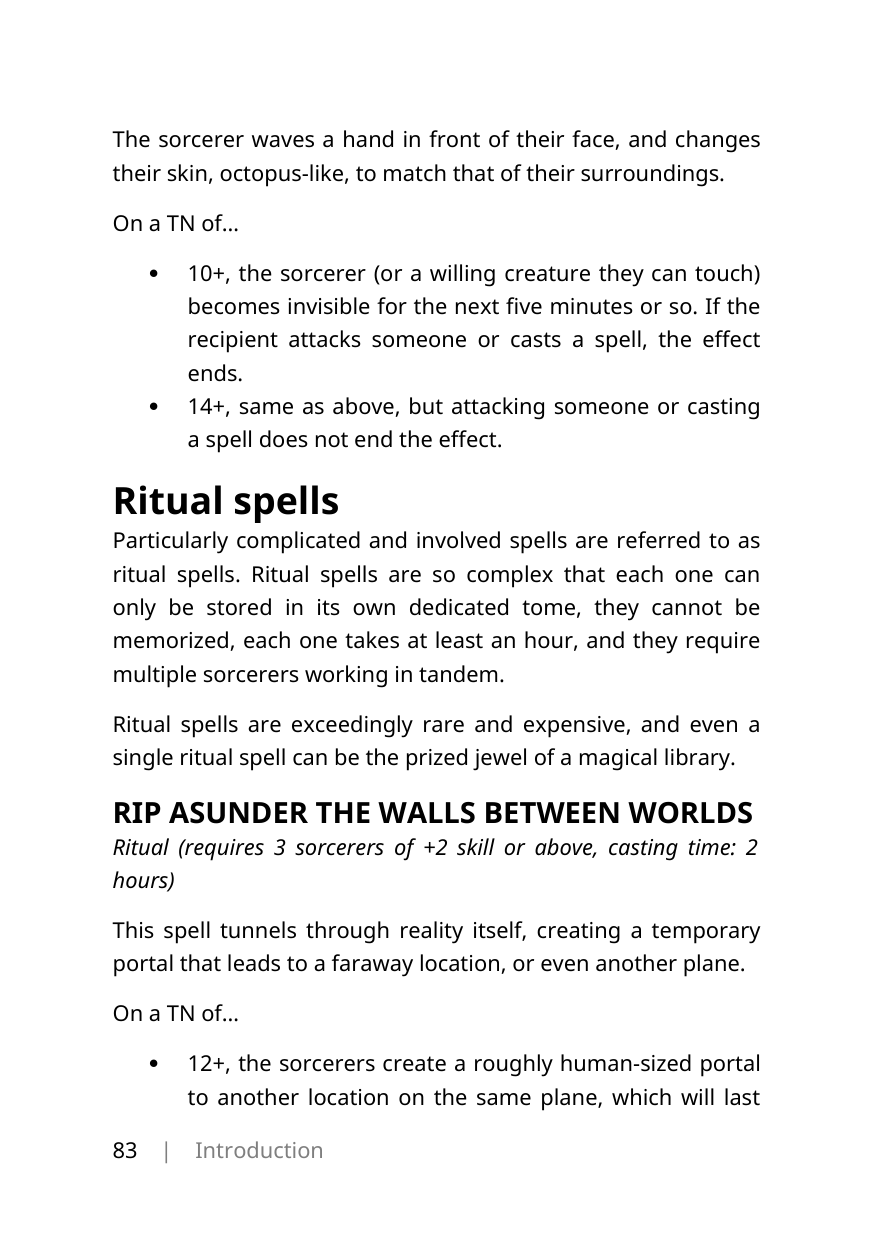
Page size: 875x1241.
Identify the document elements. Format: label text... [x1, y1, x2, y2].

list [150, 1048, 762, 1112]
text The sorcerer waves a hand in front of their face, and changes their skin, octopus-like, to match that of their surroundings. [112, 124, 762, 187]
text Particularly complicated and involved spells are referred to as ritual spells. Ritual spells are so complex that each one can only be stored in its own dedicated tome, they cannot be memorized, each one takes at least an hour, and they require multiple sorcerers working in tandem. [112, 525, 762, 688]
text This spell tunnels through reality itself, creating a temporary portal that leads to a faraway location, or even another plane. [112, 915, 762, 978]
list 14+, same as above, but attacking someone or casting a spell does not end the effect. [150, 391, 762, 454]
text Ritual (requires 3 sorcerers of +2 skill or above, casting time: 2 hours) [112, 832, 762, 895]
list 10+, the sorcerer (or a willing creature they can touch) becomes invisible for the next five minutes or so. If the recipient attacks someone or casts a spell, the effect ends. [150, 258, 762, 387]
subtitle Ritual spells [112, 474, 762, 525]
subtitle Rip Asunder the Walls Between Worlds [112, 792, 762, 832]
text On a TN of… [112, 998, 762, 1028]
text On a TN of… [112, 208, 762, 237]
text Ritual spells are exceedingly rare and expensive, and even a single ritual spell can be the prized jewel of a magical library. [112, 709, 762, 772]
